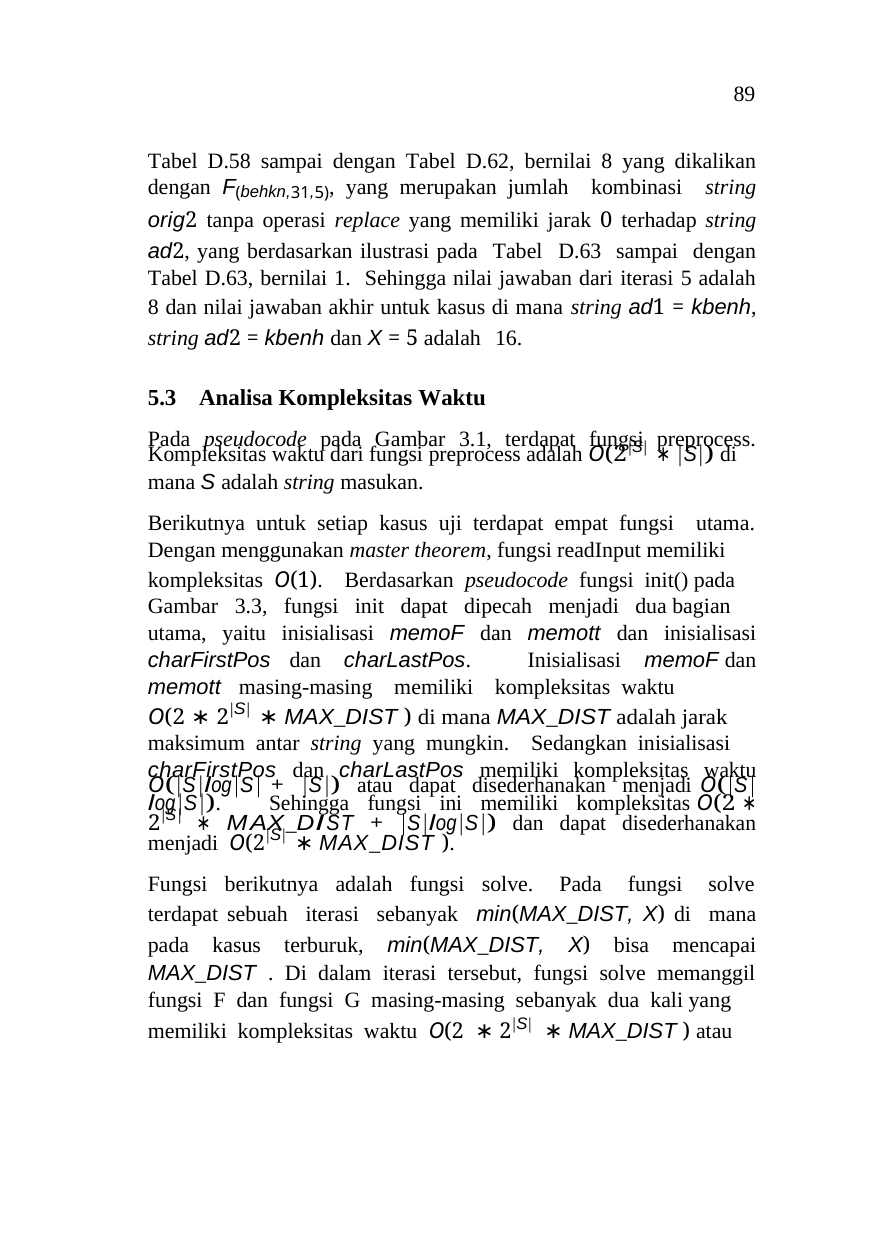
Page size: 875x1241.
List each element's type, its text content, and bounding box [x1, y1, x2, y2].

text kompleksitas O(1). Berdasarkan pseudocode fungsi init() pada [148, 563, 768, 593]
text utama, yaitu inisialisasi memoF dan memott dan inisialisasi charFirstPos dan charLastPos. Inisialisasi memoF dan memott masing-masing memiliki kompleksitas waktu [148, 620, 756, 699]
text memiliki kompleksitas waktu O(2 ∗ 2|S| ∗ MAX_DIST ) atau [148, 1013, 768, 1045]
text maksimum antar string yang mungkin. Sedangkan inisialisasi [148, 730, 768, 755]
text O(2 ∗ 2|S| ∗ MAX_DIST ) di mana MAX_DIST adalah jarak [148, 700, 768, 730]
text Fungsi berikutnya adalah fungsi solve. Pada fungsi solve terdapat sebuah iterasi sebanyak min(MAX_DIST, X) di mana pada kasus terburuk, min(MAX_DIST, X) bisa mencapai MAX_DIST . Di dalam iterasi tersebut, fungsi solve memanggil fungsi F dan fungsi G masing-masing sebanyak dua kali yang [148, 871, 756, 1012]
text charFirstPos dan charLastPos memiliki kompleksitas waktu O(|S|log|S| + |S|) atau dapat disederhanakan menjadi O(|S|log|S|). Sehingga fungsi ini memiliki kompleksitas O(2 ∗ 2|S| ∗ MAX_DIST + |S|log|S|) dan dapat disederhanakan menjadi O(2|S| ∗ MAX_DIST ). [148, 765, 756, 857]
text mana S adalah string masukan. [148, 469, 768, 494]
text Tabel D.58 sampai dengan Tabel D.62, bernilai 8 yang dikalikan dengan F(behkn,31,5), yang merupakan jumlah kombinasi string orig2 tanpa operasi replace yang memiliki jarak 0 terhadap string ad2, yang berdasarkan ilustrasi pada Tabel D.63 sampai dengan Tabel D.63, bernilai 1. Sehingga nilai jawaban dari iterasi 5 adalah 8 dan nilai jawaban akhir untuk kasus di mana string ad1 = kbenh, string ad2 = kbenh dan X = 5 adalah 16. [148, 148, 756, 352]
text Berikutnya untuk setiap kasus uji terdapat empat fungsi utama. Dengan menggunakan master theorem, fungsi readInput memiliki [148, 510, 756, 562]
text Pada pseudocode pada Gambar 3.1, terdapat fungsi preprocess. Kompleksitas waktu dari fungsi preprocess adalah O(2|S| ∗ |S|) di [148, 436, 756, 468]
text Gambar 3.3, fungsi init dapat dipecah menjadi dua bagian [148, 593, 768, 618]
subtitle Analisa Kompleksitas Waktu [148, 384, 768, 410]
